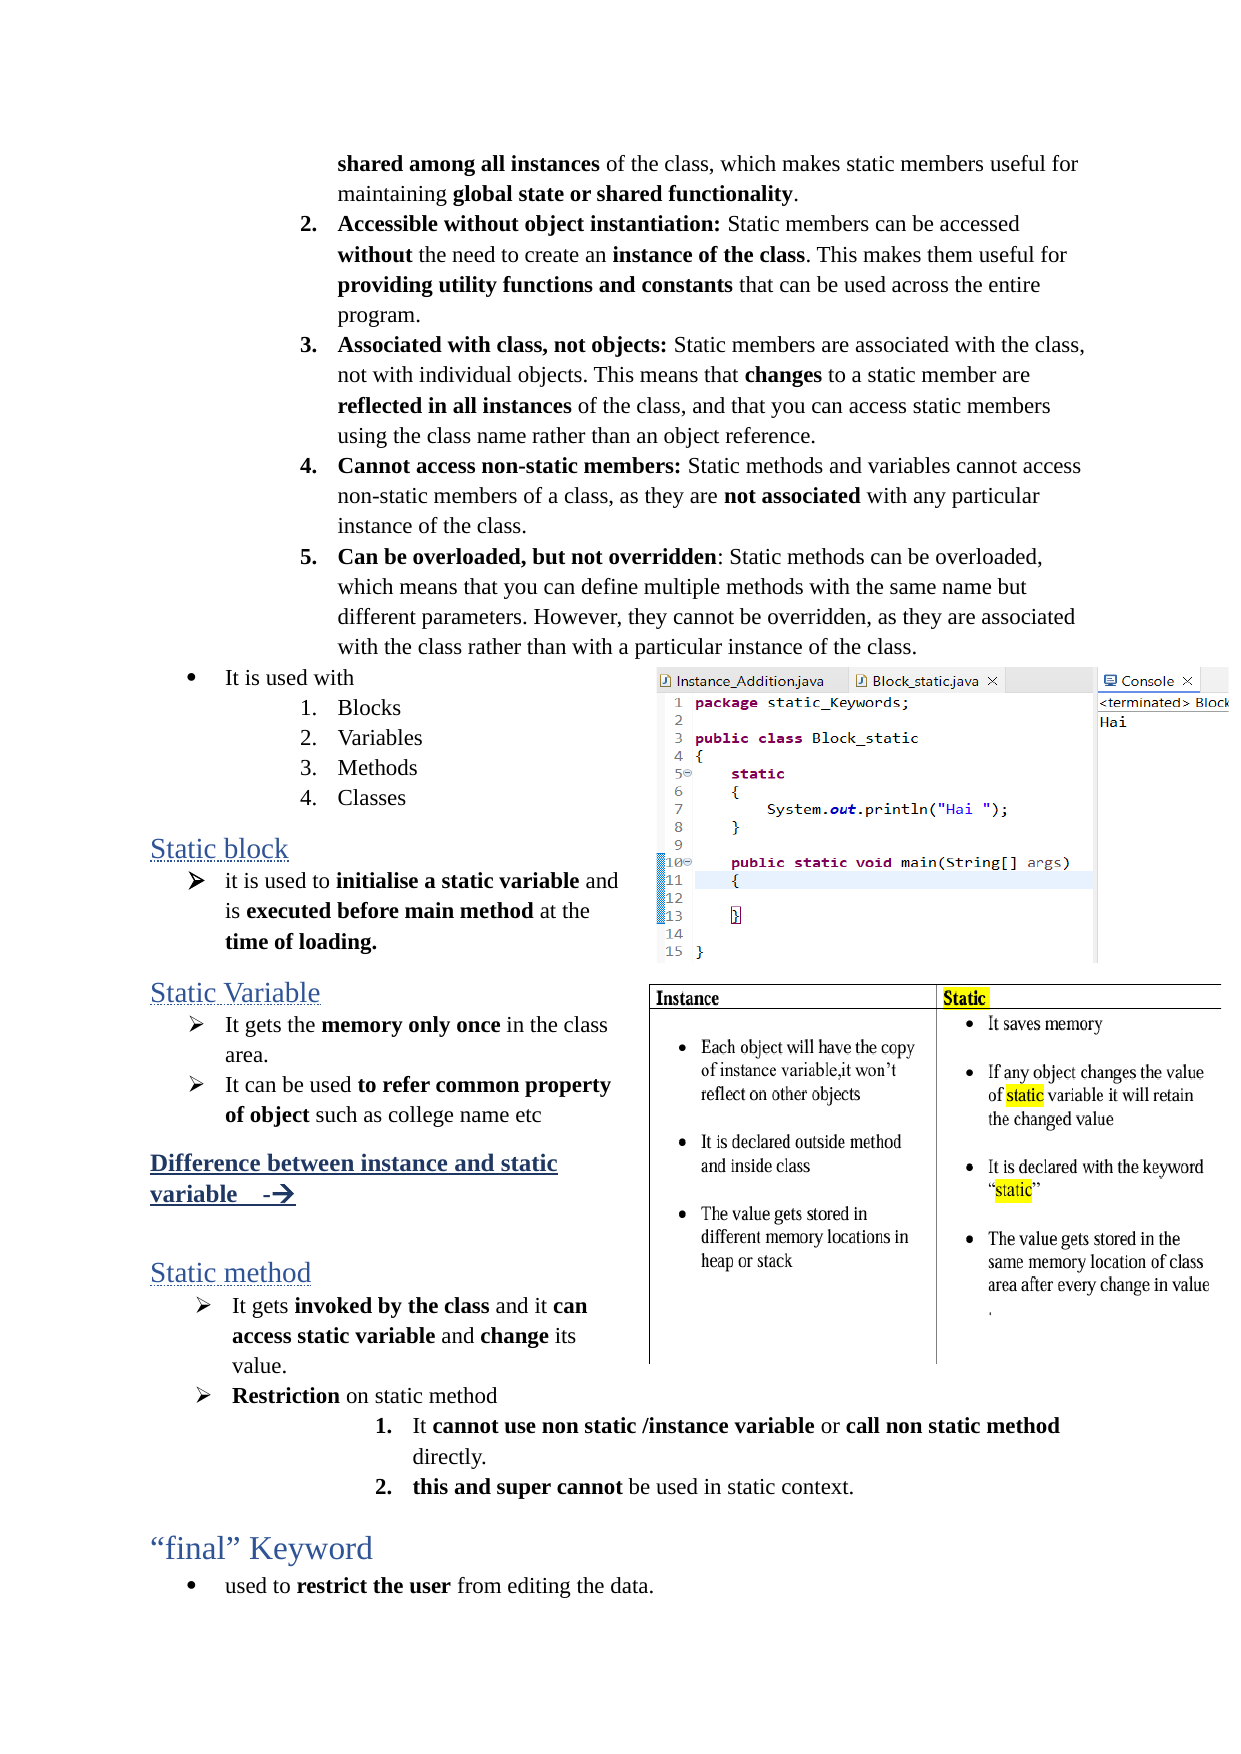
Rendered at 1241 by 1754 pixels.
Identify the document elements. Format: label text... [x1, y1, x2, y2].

list It can be used to refer common property of object such as college name etc [187, 1071, 637, 1128]
list used to restrict the user from editing the data. [187, 1572, 1090, 1598]
list It gets the memory only once in the class area. [187, 1011, 637, 1067]
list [300, 150, 1090, 207]
subtitle Static block [150, 831, 656, 865]
list Variables [300, 724, 656, 750]
list this and super cannot be used in static context. [375, 1473, 1090, 1499]
subtitle Static method [150, 1256, 637, 1289]
picture [656, 667, 1229, 963]
list Blocks [300, 694, 656, 720]
subtitle Difference between instance and static variable - [150, 1148, 637, 1208]
subtitle Static Variable [150, 975, 1090, 1008]
list it is used to initialise a static variable and is executed before main method at the time of loading. [187, 867, 656, 954]
list Cannot access non-static members: Static methods and variables cannot access non-static members of a class, as they are not associated with any particular instance of the class. [300, 452, 1090, 539]
list Restriction on static method [194, 1382, 1090, 1409]
list It gets invoked by the class and it can access static variable and change its value. [194, 1292, 1090, 1378]
subtitle “final” Keyword [150, 1528, 1090, 1566]
list Associated with class, not objects: Static members are associated with the class, not with individual objects. This means that changes to a static member are reflected in all instances of the class, and that you can access static members using the class name rather than an object reference. [300, 331, 1090, 448]
list Can be overloaded, but not overridden: Static methods can be overloaded, which means that you can define multiple methods with the same name but different parameters. However, they cannot be overridden, as they are associated with the class rather than with a particular instance of the class. [300, 543, 1090, 660]
list It cannot use non static /instance variable or call non static method directly. [375, 1412, 1090, 1469]
list It is used with [187, 663, 1090, 690]
list Accessible without object instantiation: Static members can be accessed without the need to create an instance of the class. This makes them useful for providing utility functions and constants that can be used across the entire program. [300, 210, 1090, 327]
list Methods [300, 754, 656, 781]
picture [637, 980, 1222, 1364]
list Classes [300, 784, 656, 811]
